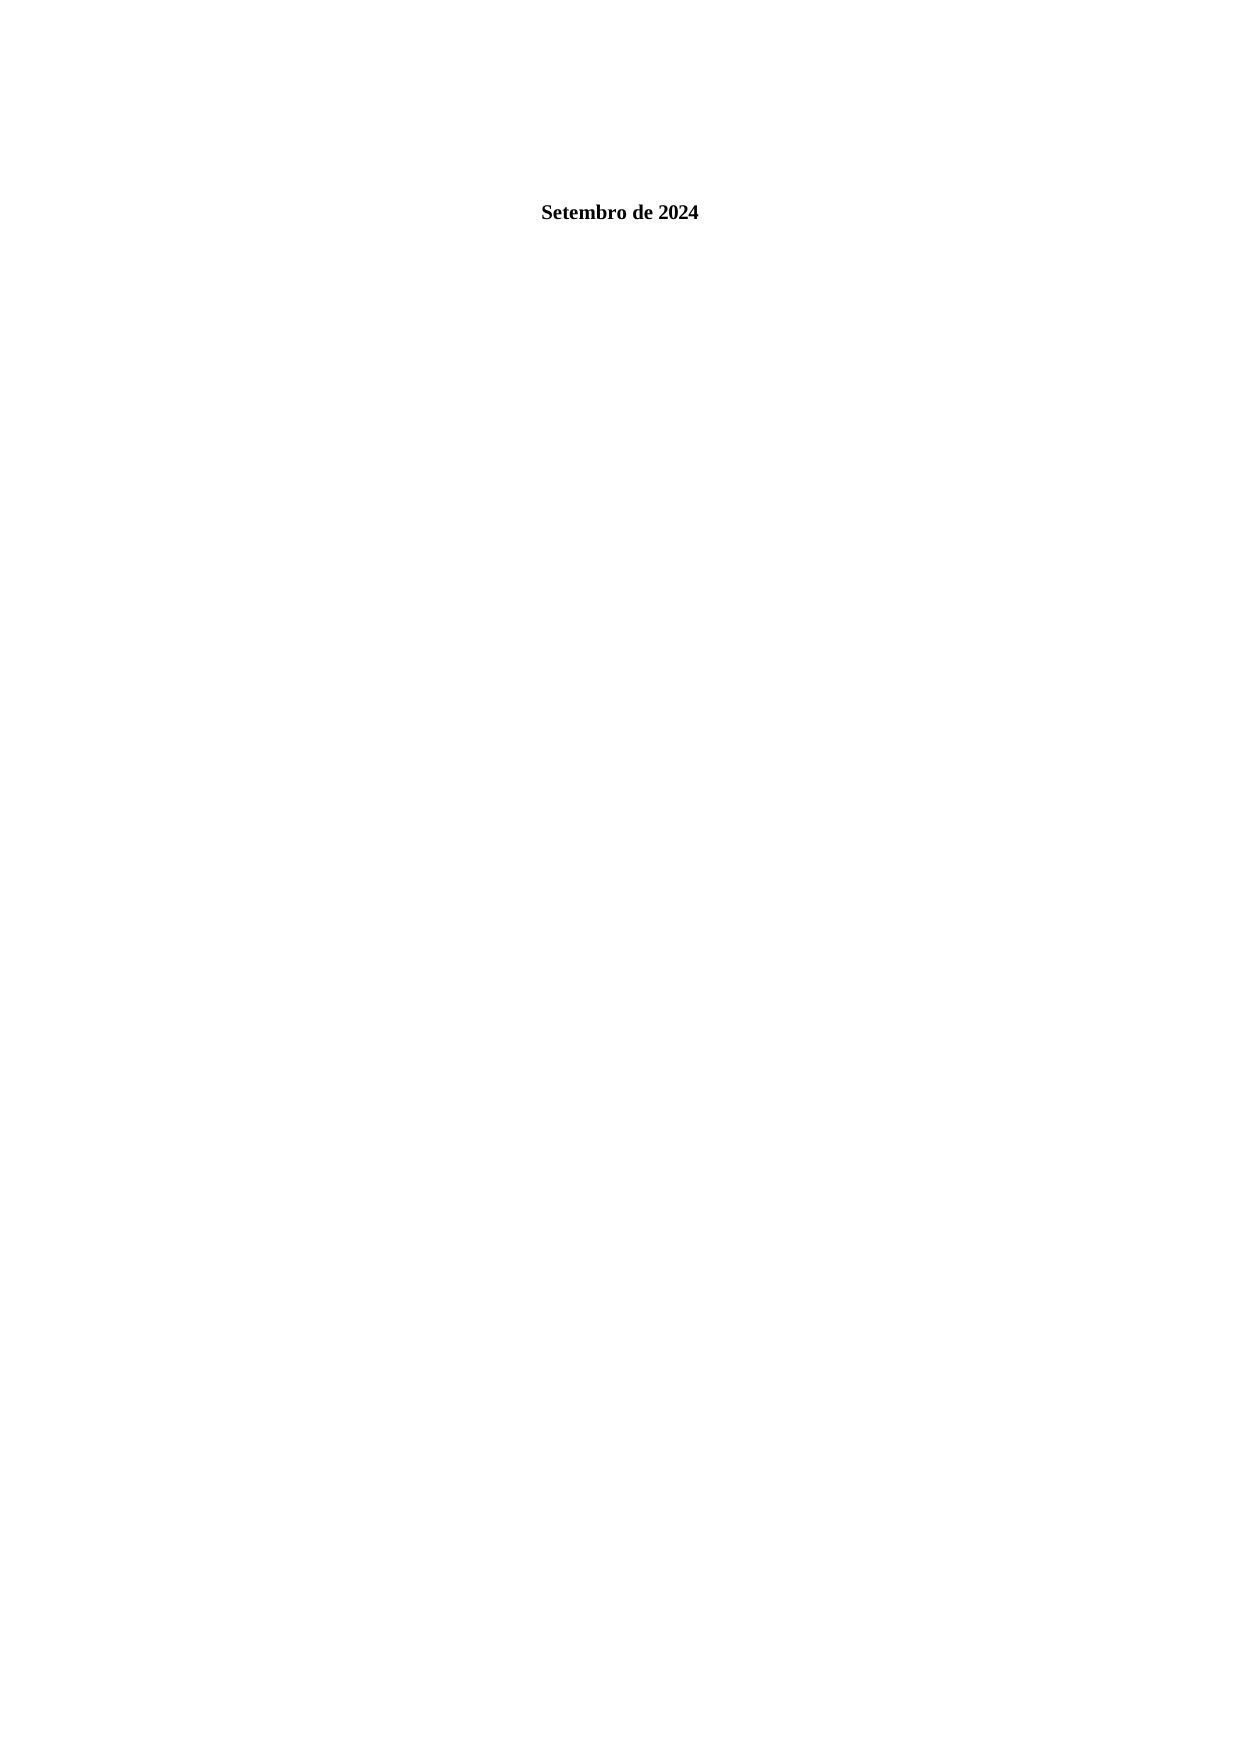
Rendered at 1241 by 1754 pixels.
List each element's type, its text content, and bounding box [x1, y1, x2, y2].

text Setembro de 2024 [103, 200, 1137, 224]
